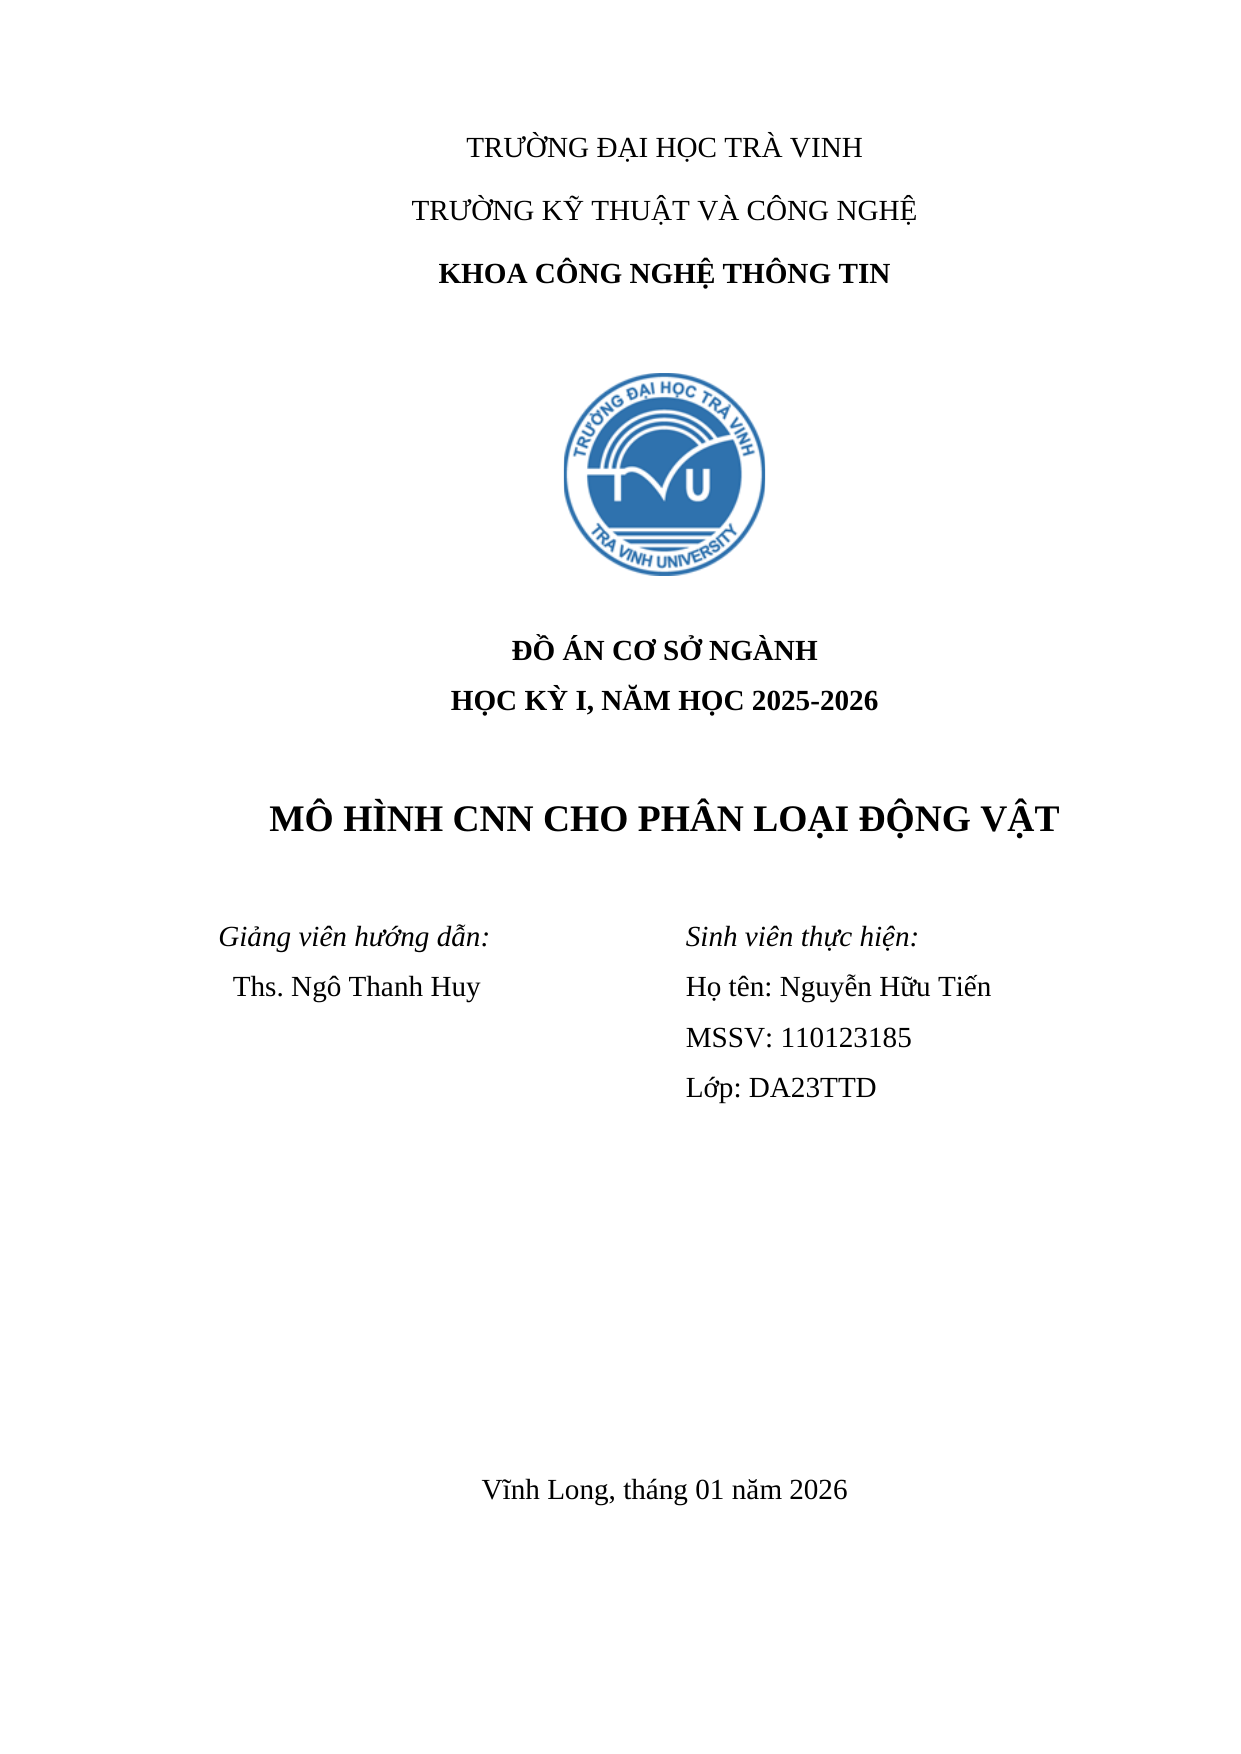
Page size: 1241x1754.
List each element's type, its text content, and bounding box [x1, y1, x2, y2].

picture [563, 373, 766, 576]
text TRƯỜNG ĐẠI HỌC TRÀ VINH [207, 131, 1122, 164]
text ĐỒ ÁN CƠ SỞ NGÀNH HỌC KỲ I, NĂM HỌC 2025-2026 [207, 633, 1122, 767]
text Vĩnh Long, tháng 01 năm 2026 [207, 1472, 1122, 1506]
table_header Sinh viên thực hiện: Họ tên: Nguyễn Hữu Tiến MSSV: 110123185 Lớp: DA23TTD [674, 919, 1145, 1120]
text KHOA CÔNG NGHỆ THÔNG TIN [207, 256, 1122, 290]
text TRƯỜNG KỸ THUẬT VÀ CÔNG NGHỆ [207, 193, 1122, 227]
table_header Giảng viên hướng dẫn: Ths. Ngô Thanh Huy [207, 919, 674, 1120]
text MÔ HÌNH CNN CHO PHÂN LOẠI ĐỘNG VẬT [207, 797, 1122, 890]
